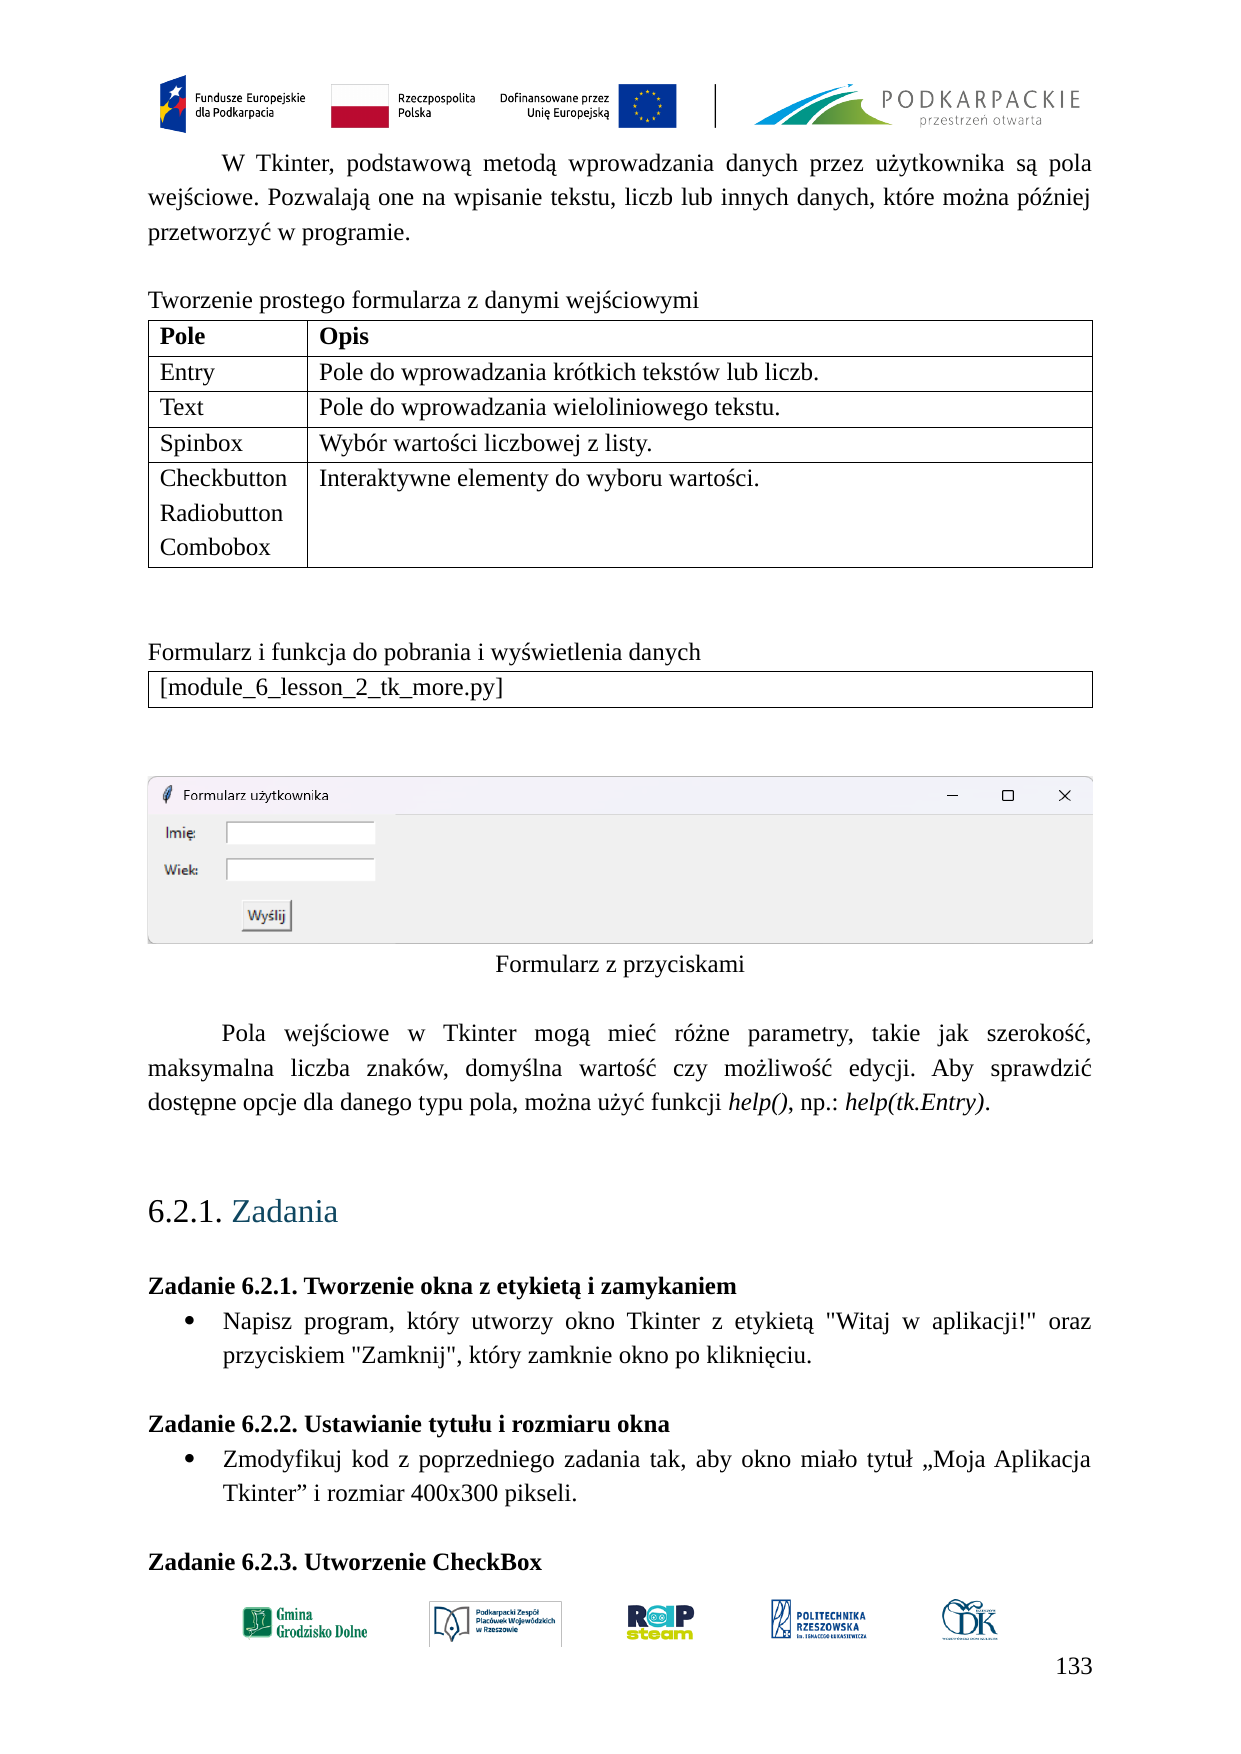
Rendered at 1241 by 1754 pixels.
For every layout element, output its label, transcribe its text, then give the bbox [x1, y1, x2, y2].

picture [147, 60, 1093, 148]
table_header Pole [149, 321, 307, 356]
table_cell Pole do wprowadzania wieloliniowego tekstu. [308, 392, 1092, 427]
text Pola wejściowe w Tkinter mogą mieć różne parametry, takie jak szerokość, maksymalna liczba znaków, domyślna wartość czy możliwość edycji. Aby sprawdzić dostępne opcje dla danego typu pola, można użyć funkcji help(), np.: help(tk.Entry). [148, 1018, 1092, 1116]
subtitle Zadania [148, 1191, 1092, 1229]
picture [147, 776, 1093, 944]
text Zadanie 6.2.3. Utworzenie CheckBox [148, 1547, 1092, 1576]
table_cell Entry [149, 357, 307, 391]
table_header Opis [308, 321, 1092, 356]
table_header [module_6_lesson_2_tk_more.py] [149, 672, 1092, 707]
list Napisz program, który utworzy okno Tkinter z etykietą "Witaj w aplikacji!" oraz przyciskiem "Zamknij", który zamknie okno po kliknięciu. [185, 1306, 1092, 1369]
text Formularz i funkcja do pobrania i wyświetlenia danych [148, 637, 1092, 665]
text Tworzenie prostego formularza z danymi wejściowymi [148, 286, 1092, 314]
table_cell Pole do wprowadzania krótkich tekstów lub liczb. [308, 357, 1092, 391]
table_cell Spinbox [149, 428, 307, 462]
text Formularz z przyciskami [148, 944, 1092, 978]
table_cell Wybór wartości liczbowej z listy. [308, 428, 1092, 462]
table_cell Interaktywne elementy do wyboru wartości. [308, 463, 1092, 567]
table_cell Text [149, 392, 307, 427]
picture [242, 1585, 998, 1652]
text Zadanie 6.2.2. Ustawianie tytułu i rozmiaru okna [148, 1409, 1092, 1438]
text W Tkinter, podstawową metodą wprowadzania danych przez użytkownika są pola wejściowe. Pozwalają one na wpisanie tekstu, liczb lub innych danych, które można później przetworzyć w programie. [148, 148, 1092, 245]
list Zmodyfikuj kod z poprzedniego zadania tak, aby okno miało tytuł „Moja Aplikacja Tkinter” i rozmiar 400x300 pikseli. [185, 1444, 1092, 1507]
text Zadanie 6.2.1. Tworzenie okna z etykietą i zamykaniem [148, 1271, 1092, 1300]
table_cell Checkbutton Radiobutton Combobox [149, 463, 307, 567]
